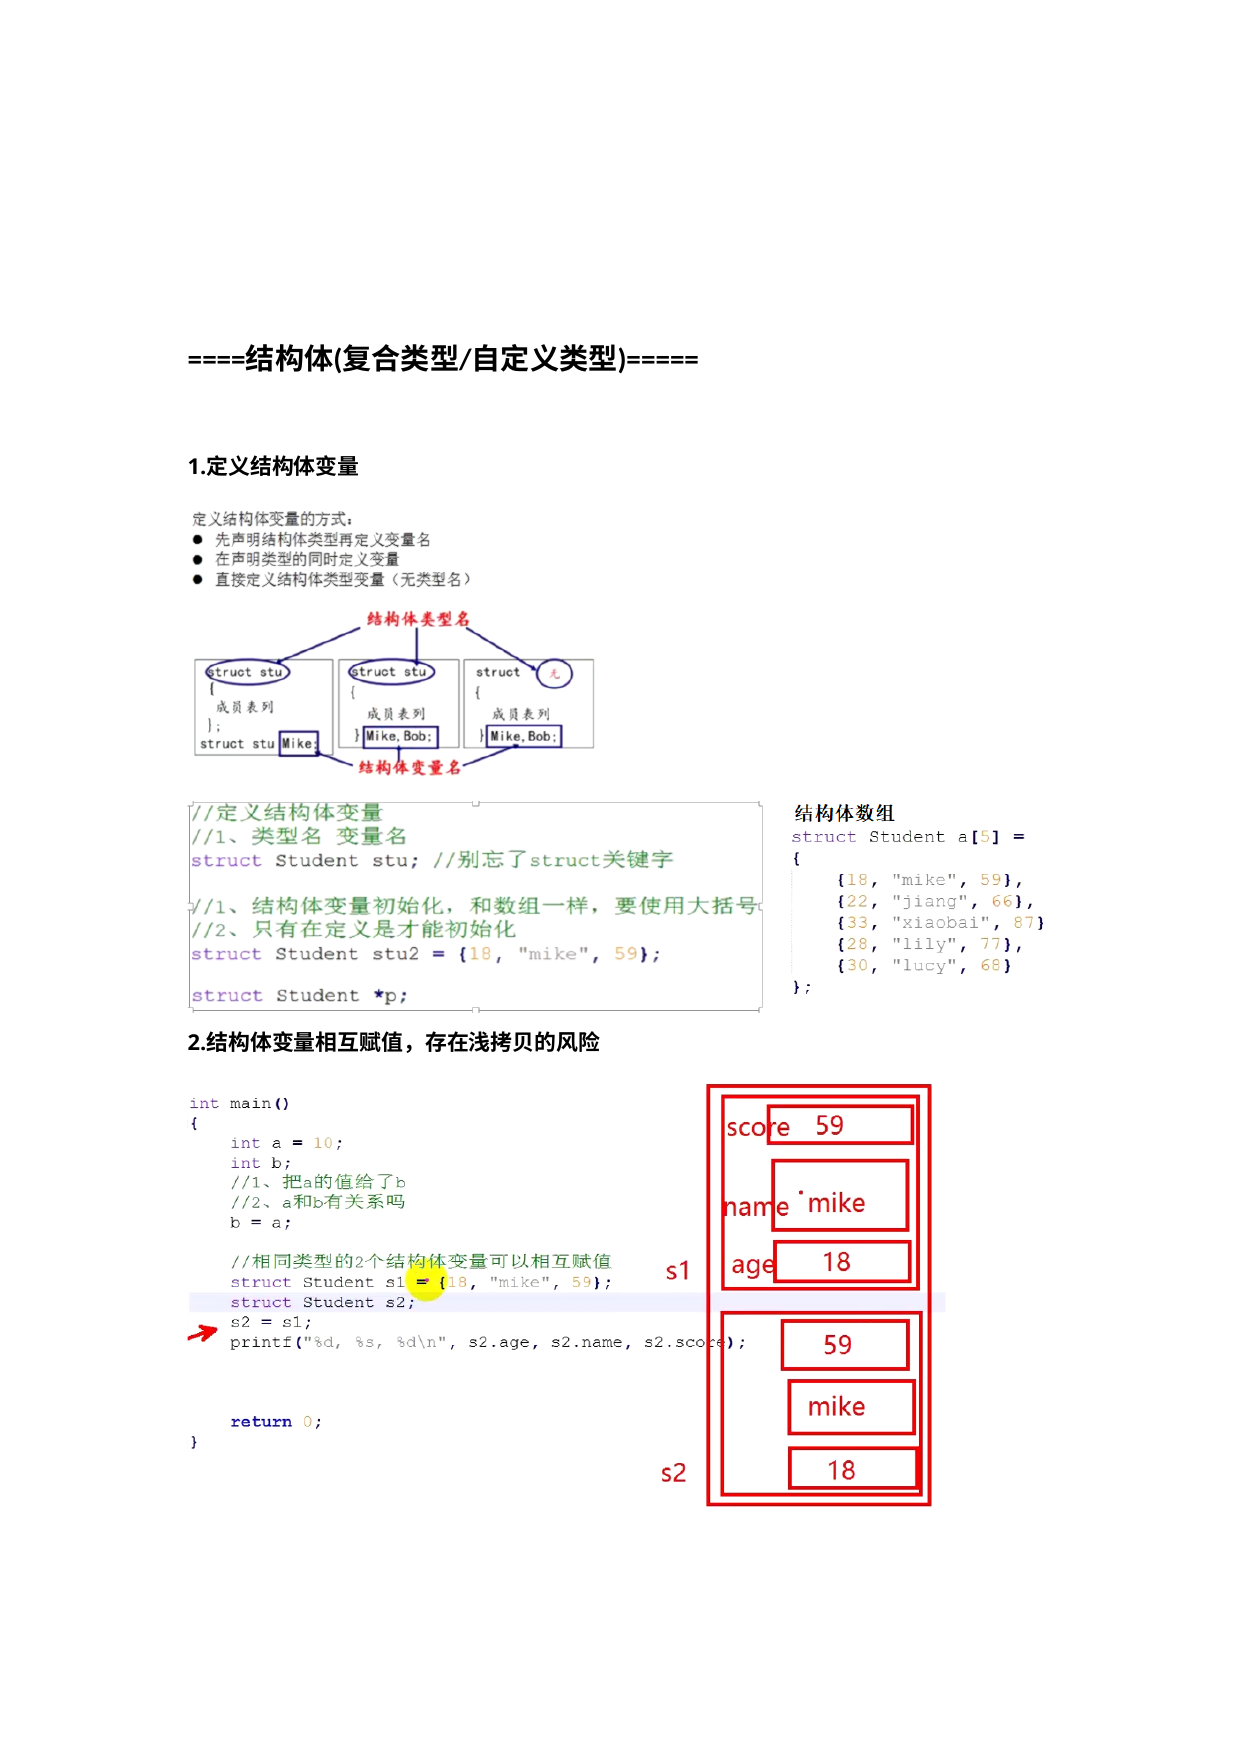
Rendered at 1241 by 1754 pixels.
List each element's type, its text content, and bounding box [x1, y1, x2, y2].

picture [187, 1080, 946, 1511]
subtitle ====结构体(复合类型/自定义类型)===== [187, 324, 1053, 389]
picture [187, 797, 1053, 1013]
picture [187, 504, 600, 779]
subtitle 1.定义结构体变量 [187, 449, 1053, 482]
subtitle 2.结构体变量相互赋值，存在浅拷贝的风险 [187, 1025, 1053, 1057]
